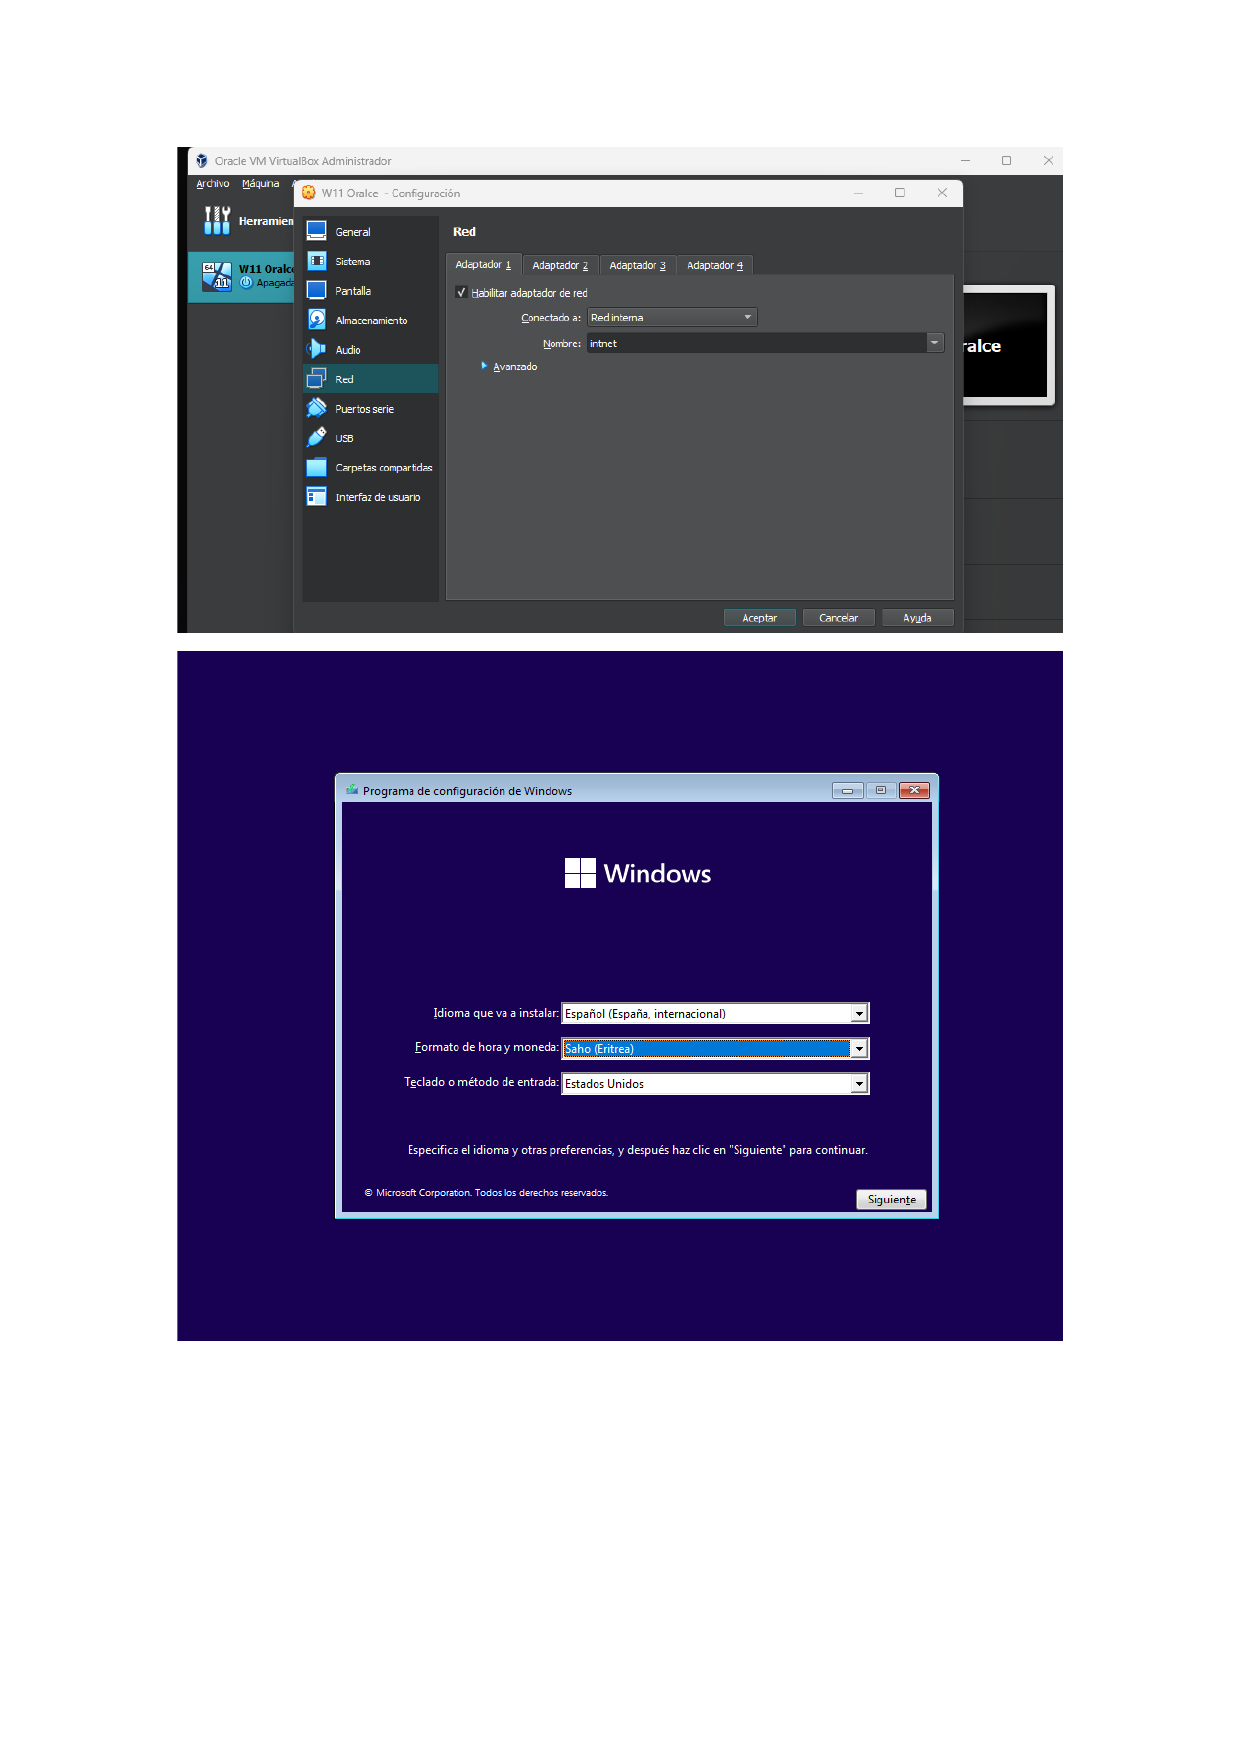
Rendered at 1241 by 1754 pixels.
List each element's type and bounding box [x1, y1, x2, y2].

picture [177, 147, 1063, 633]
picture [177, 651, 1063, 1341]
